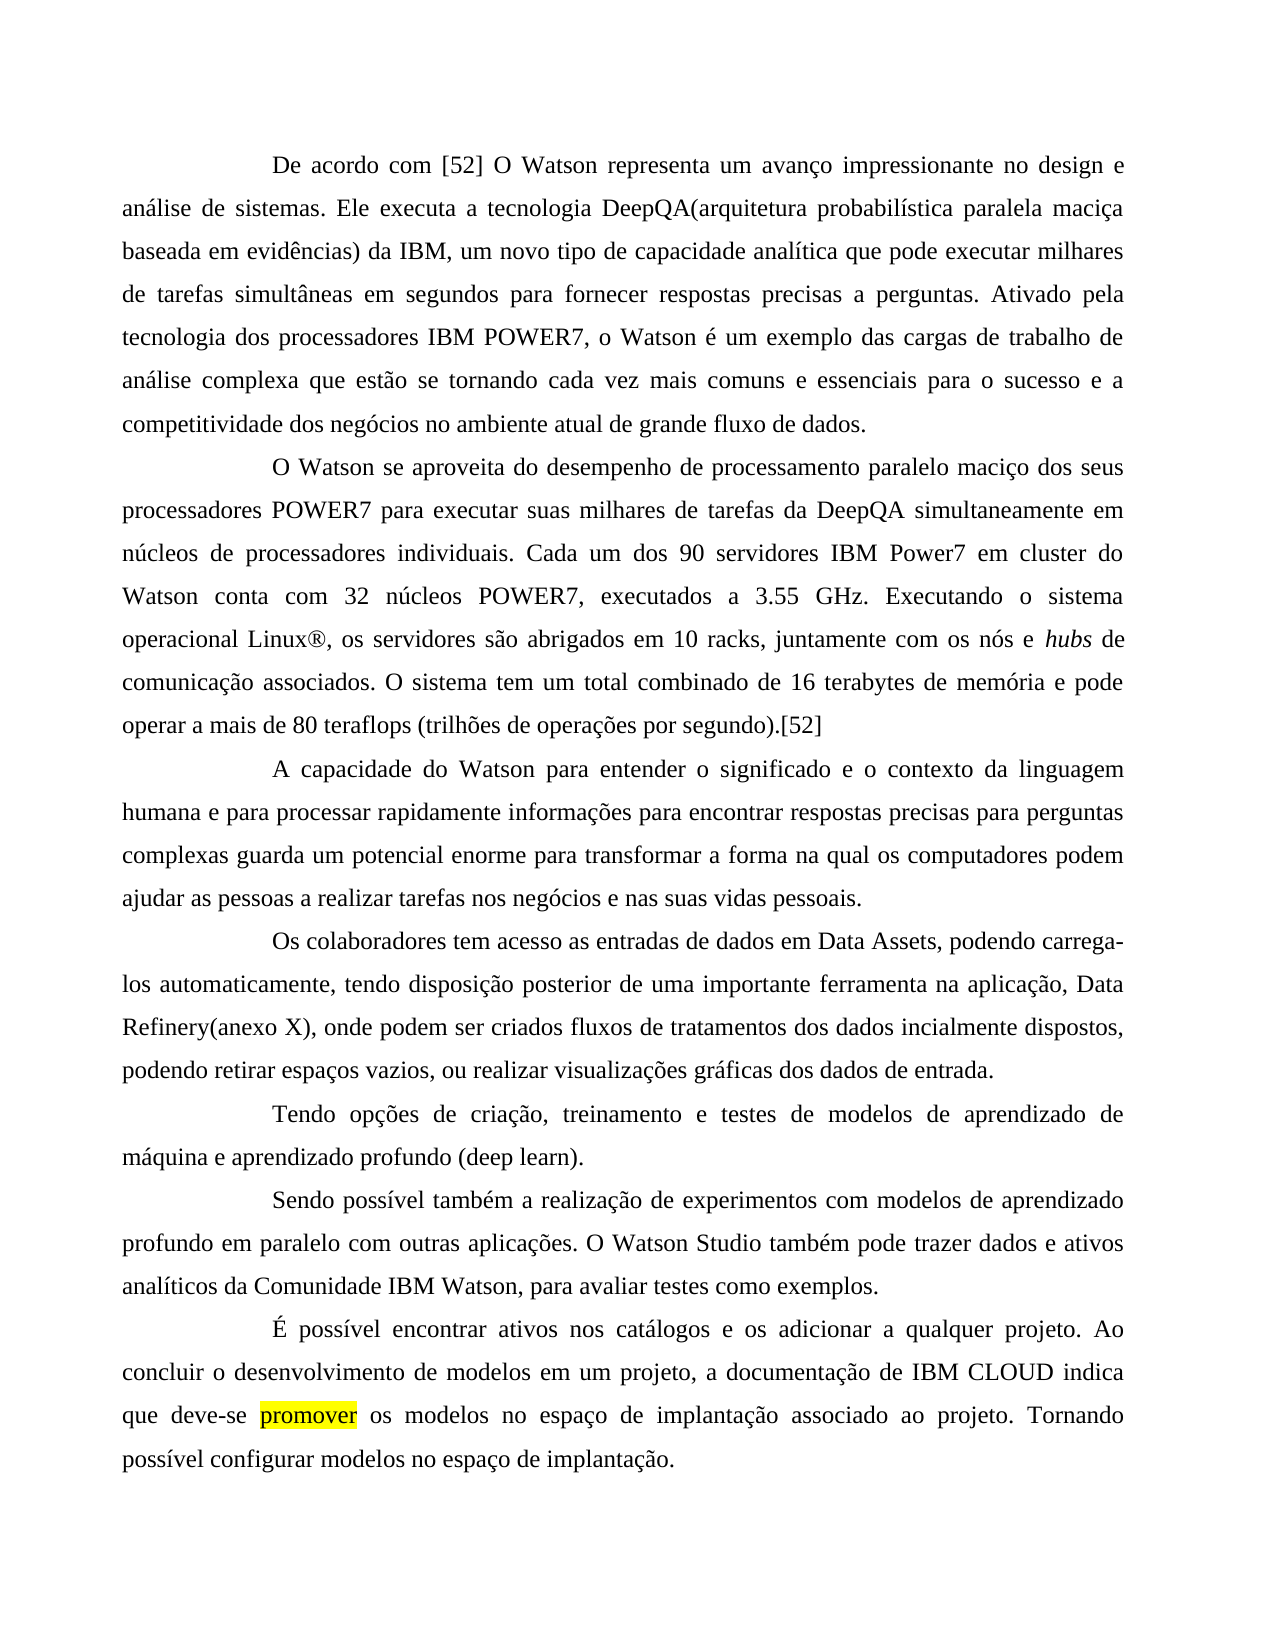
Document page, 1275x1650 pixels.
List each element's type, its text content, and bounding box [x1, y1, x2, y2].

text O Watson se aproveita do desempenho de processamento paralelo maciço dos seus processadores POWER7 para executar suas milhares de tarefas da DeepQA simultaneamente em núcleos de processadores individuais. Cada um dos 90 servidores IBM Power7 em cluster do Watson conta com 32 núcleos POWER7, executados a 3.55 GHz. Executando o sistema operacional Linux®, os servidores são abrigados em 10 racks, juntamente com os nós e hubs de comunicação associados. O sistema tem um total combinado de 16 terabytes de memória e pode operar a mais de 80 teraflops (trilhões de operações por segundo).[52] [122, 452, 1125, 739]
text Sendo possível também a realização de experimentos com modelos de aprendizado profundo em paralelo com outras aplicações. O Watson Studio também pode trazer dados e ativos analíticos da Comunidade IBM Watson, para avaliar testes como exemplos. [122, 1185, 1125, 1300]
text A capacidade do Watson para entender o significado e o contexto da linguagem humana e para processar rapidamente informações para encontrar respostas precisas para perguntas complexas guarda um potencial enorme para transformar a forma na qual os computadores podem ajudar as pessoas a realizar tarefas nos negócios e nas suas vidas pessoais. [122, 754, 1125, 912]
text Tendo opções de criação, treinamento e testes de modelos de aprendizado de máquina e aprendizado profundo (deep learn). [122, 1099, 1125, 1171]
text De acordo com [52] O Watson representa um avanço impressionante no design e análise de sistemas. Ele executa a tecnologia DeepQA(arquitetura probabilística paralela maciça baseada em evidências) da IBM, um novo tipo de capacidade analítica que pode executar milhares de tarefas simultâneas em segundos para fornecer respostas precisas a perguntas. Ativado pela tecnologia dos processadores IBM POWER7, o Watson é um exemplo das cargas de trabalho de análise complexa que estão se tornando cada vez mais comuns e essenciais para o sucesso e a competitividade dos negócios no ambiente atual de grande fluxo de dados. [122, 150, 1125, 437]
text Os colaboradores tem acesso as entradas de dados em Data Assets, podendo carrega-los automaticamente, tendo disposição posterior de uma importante ferramenta na aplicação, Data Refinery(anexo X), onde podem ser criados fluxos de tratamentos dos dados incialmente dispostos, podendo retirar espaços vazios, ou realizar visualizações gráficas dos dados de entrada. [122, 926, 1125, 1084]
text É possível encontrar ativos nos catálogos e os adicionar a qualquer projeto. Ao concluir o desenvolvimento de modelos em um projeto, a documentação de IBM CLOUD indica que deve-se promover os modelos no espaço de implantação associado ao projeto. Tornando possível configurar modelos no espaço de implantação. [122, 1314, 1125, 1472]
